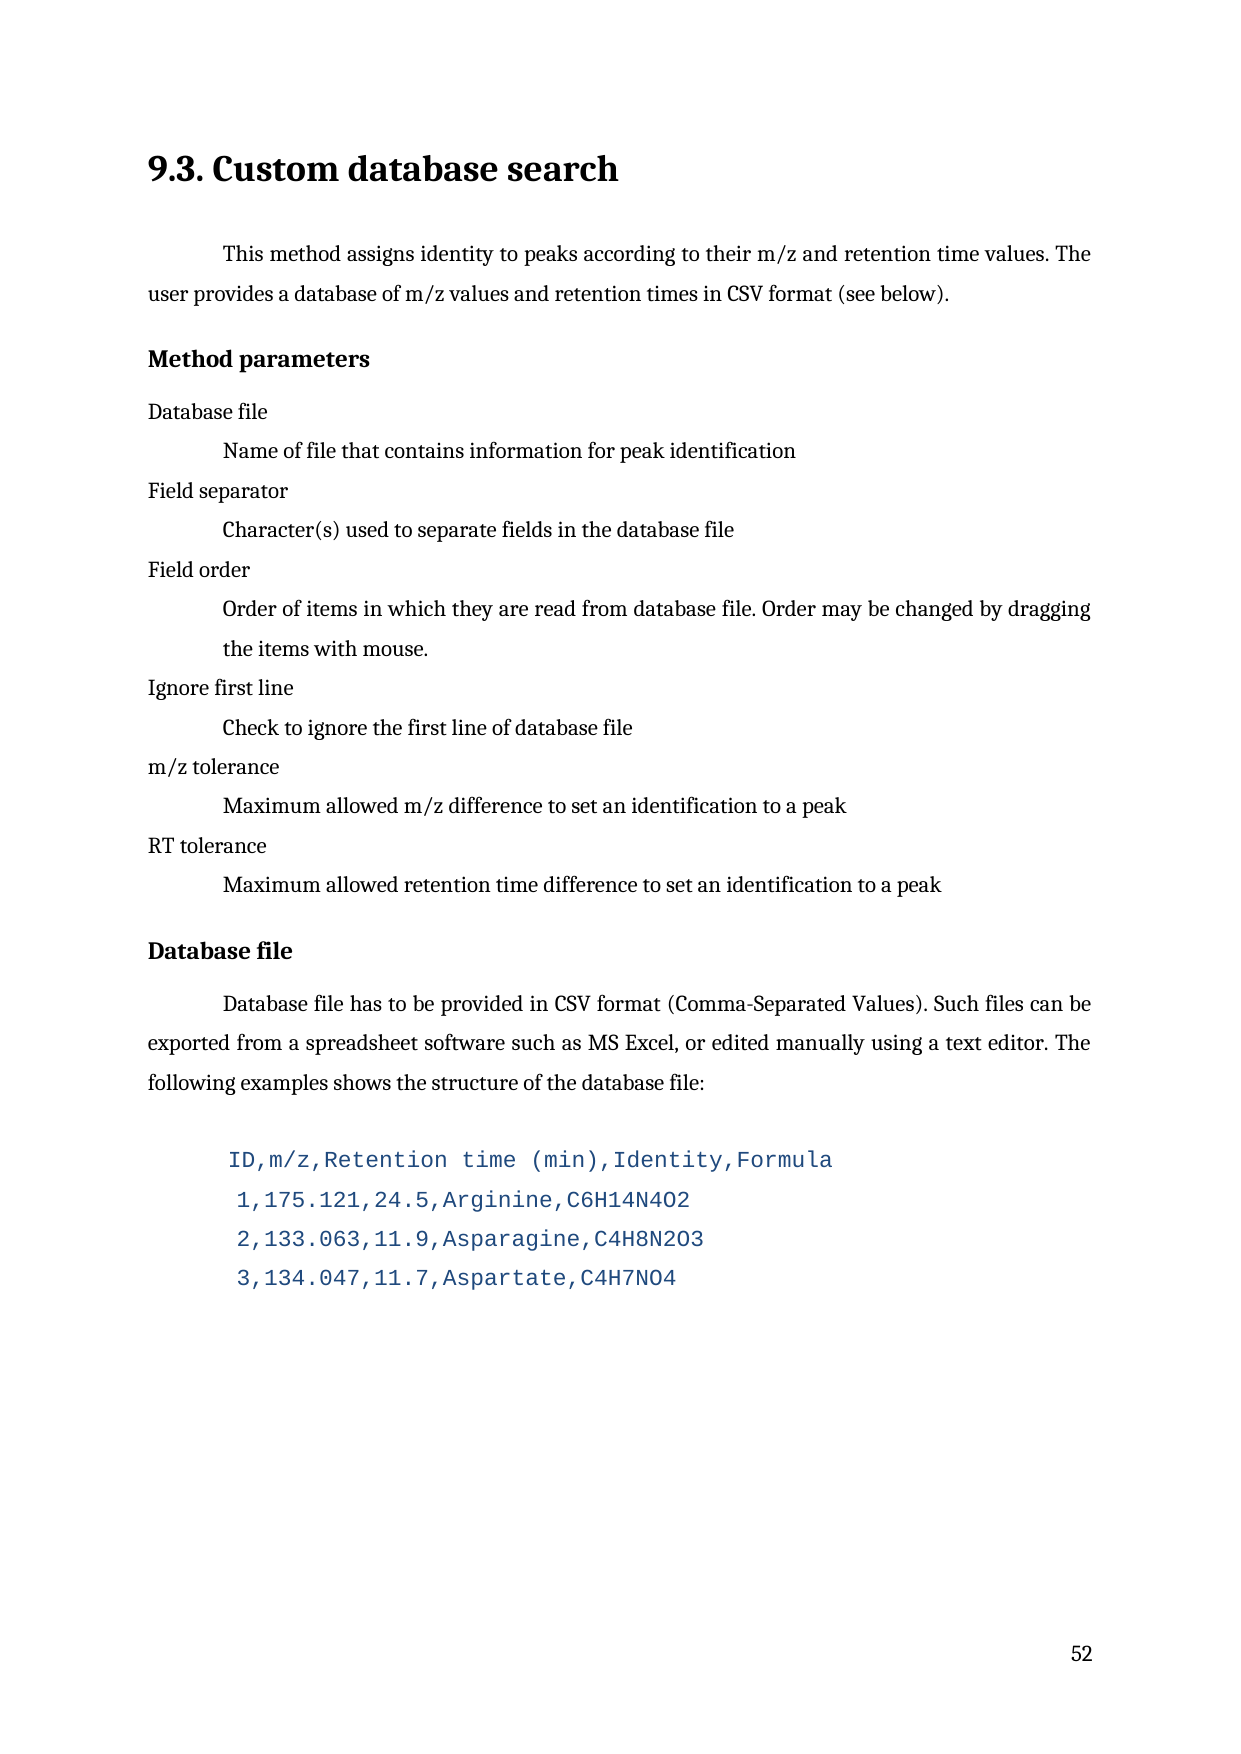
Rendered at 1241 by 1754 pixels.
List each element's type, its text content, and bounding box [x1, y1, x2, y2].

subtitle Custom database search [148, 148, 1092, 191]
text Character(s) used to separate fields in the database file [223, 517, 1092, 543]
text Field order [148, 556, 1092, 583]
text 2,133.063,11.9,Asparagine,C4H8N2O3 [148, 1227, 1092, 1253]
text 1,175.121,24.5,Arginine,C6H14N4O2 [148, 1188, 1092, 1214]
subtitle Database file [148, 937, 1092, 966]
text Maximum allowed retention time difference to set an identification to a peak [223, 872, 1092, 899]
text RT tolerance [148, 833, 1092, 859]
text Maximum allowed m/z difference to set an identification to a peak [223, 793, 1092, 820]
text Database file has to be provided in CSV format (Comma-Separated Values). Such files can be exported from a spreadsheet software such as MS Excel, or edited manually using a text editor. The following examples shows the structure of the database file: [148, 991, 1092, 1096]
text This method assigns identity to peaks according to their m/z and retention time values. The user provides a database of m/z values and retention times in CSV format (see below). [148, 241, 1092, 307]
text Database file [148, 398, 1092, 425]
text ID,m/z,Retention time (min),Identity,Formula [148, 1149, 1092, 1174]
text m/z tolerance [148, 754, 1092, 780]
subtitle Method parameters [148, 345, 1092, 373]
text Field separator [148, 477, 1092, 504]
text Ignore first line [148, 675, 1092, 701]
text Check to ignore the first line of database file [223, 714, 1092, 741]
text Name of file that contains information for peak identification [223, 438, 1092, 464]
text 3,134.047,11.7,Aspartate,C4H7NO4 [148, 1266, 1092, 1292]
text Order of items in which they are read from database file. Order may be changed by dragging the items with mouse. [223, 596, 1092, 662]
